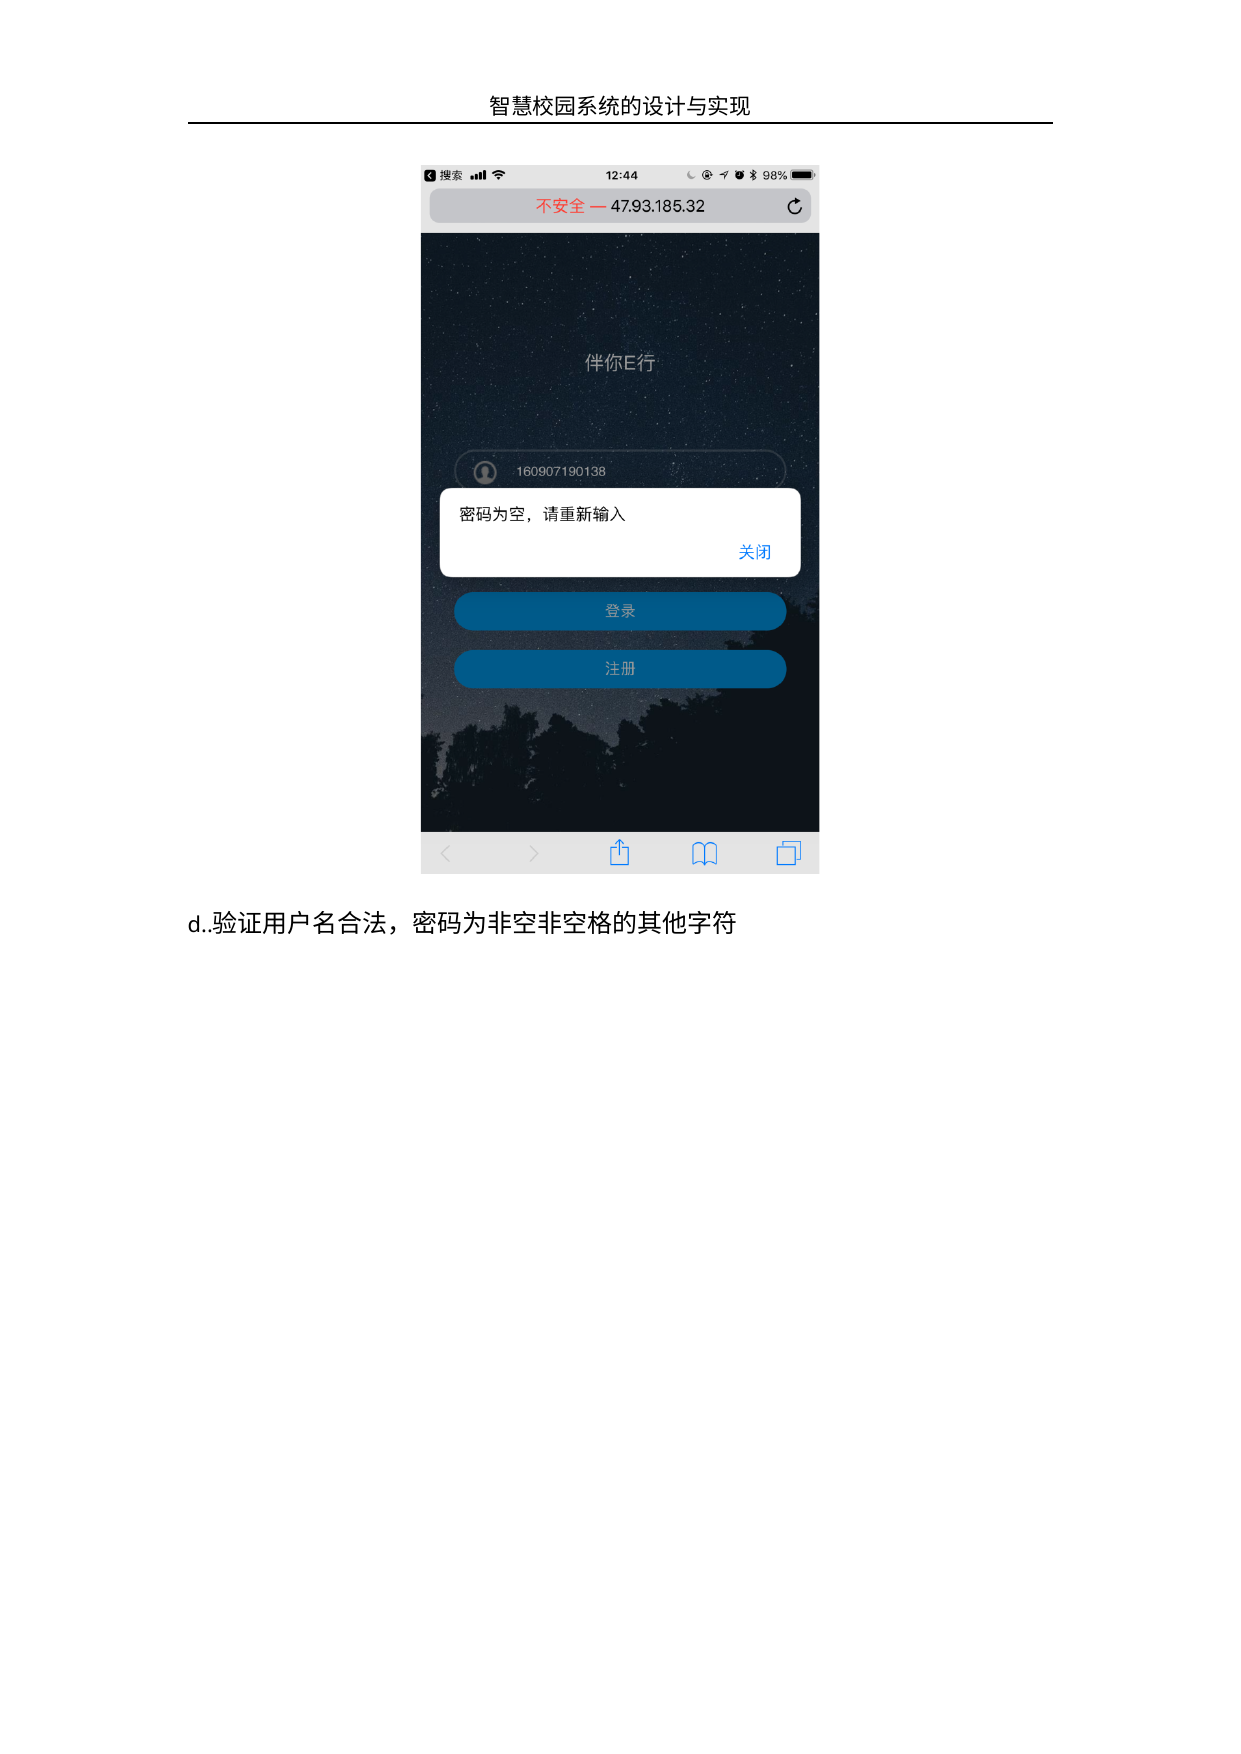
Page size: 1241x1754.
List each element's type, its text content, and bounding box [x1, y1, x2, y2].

text d..验证用户名合法，密码为非空非空格的其他字符 [187, 889, 1053, 954]
picture [420, 165, 820, 874]
